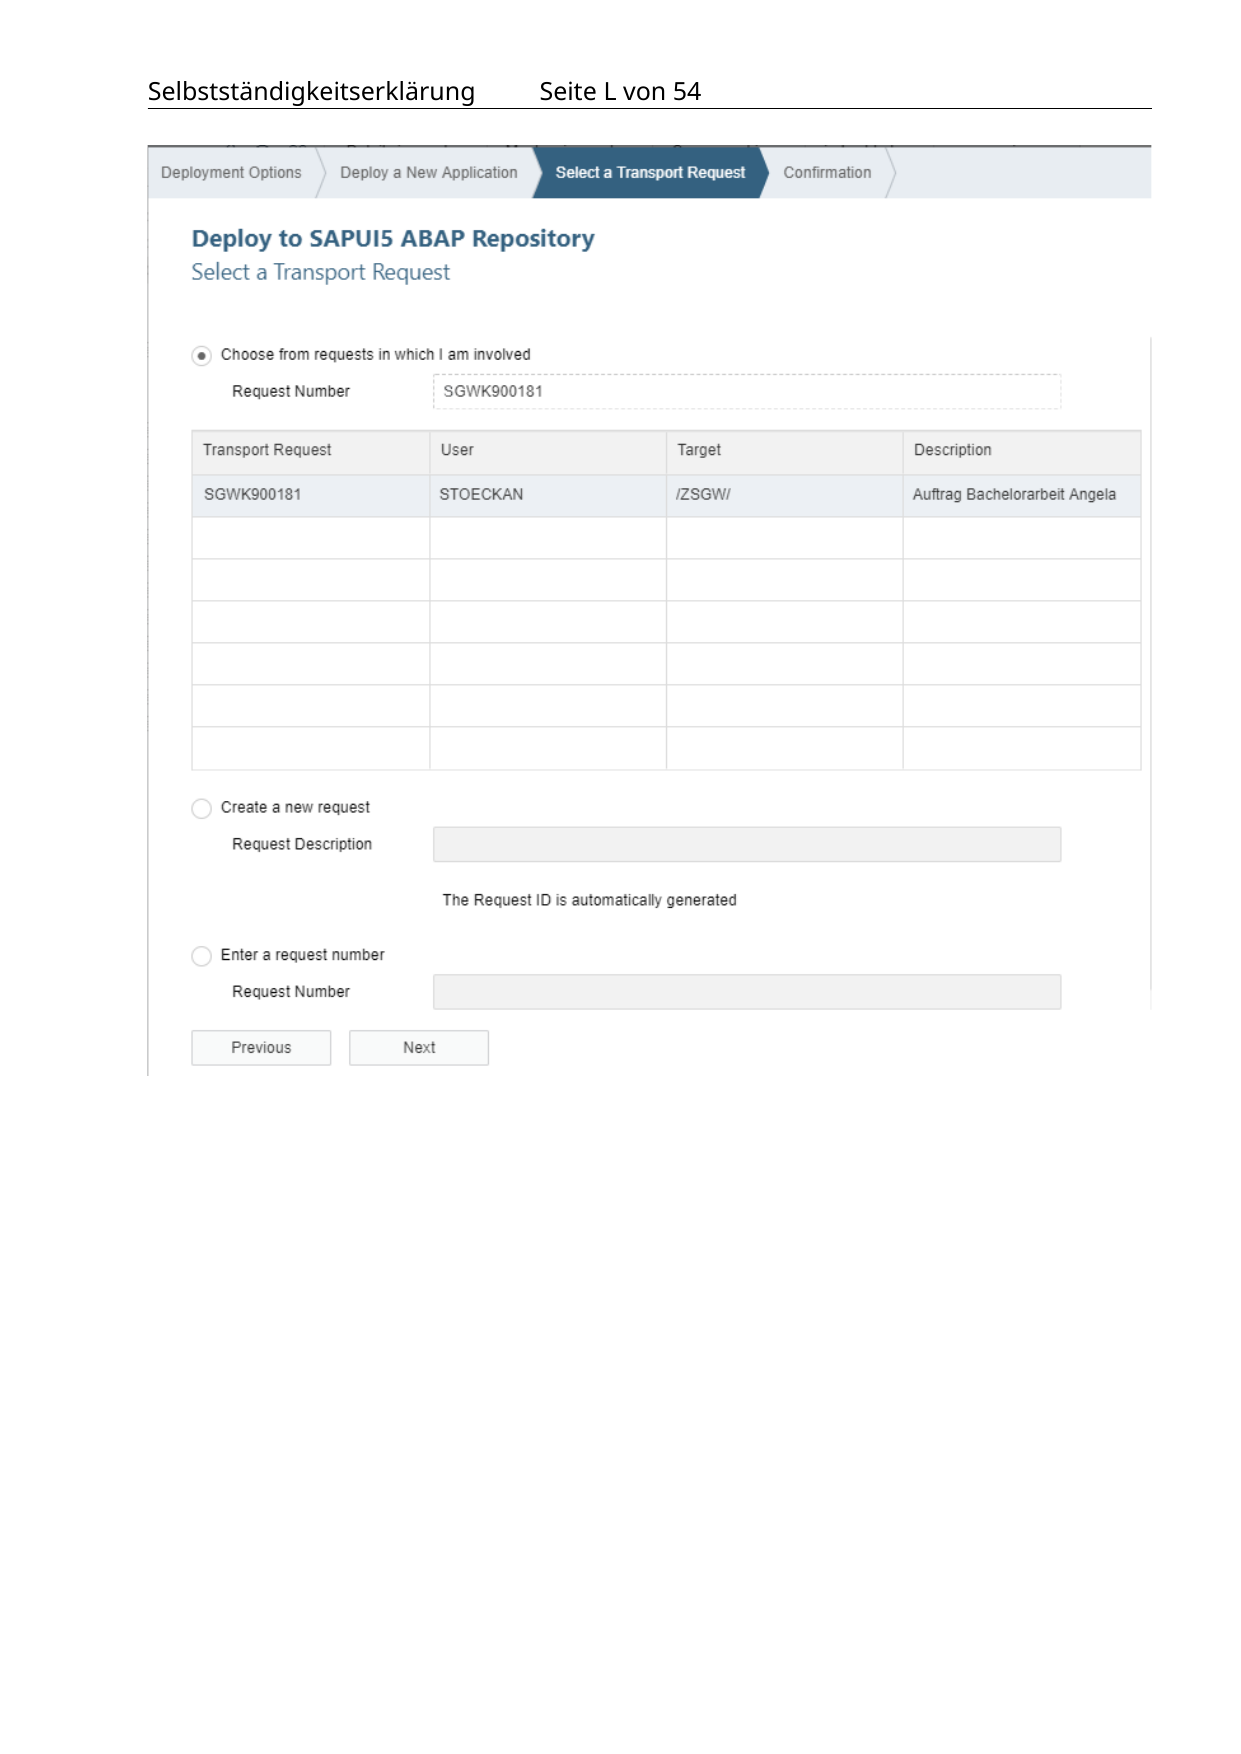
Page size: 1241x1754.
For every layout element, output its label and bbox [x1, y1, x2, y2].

picture [147, 145, 1152, 1076]
